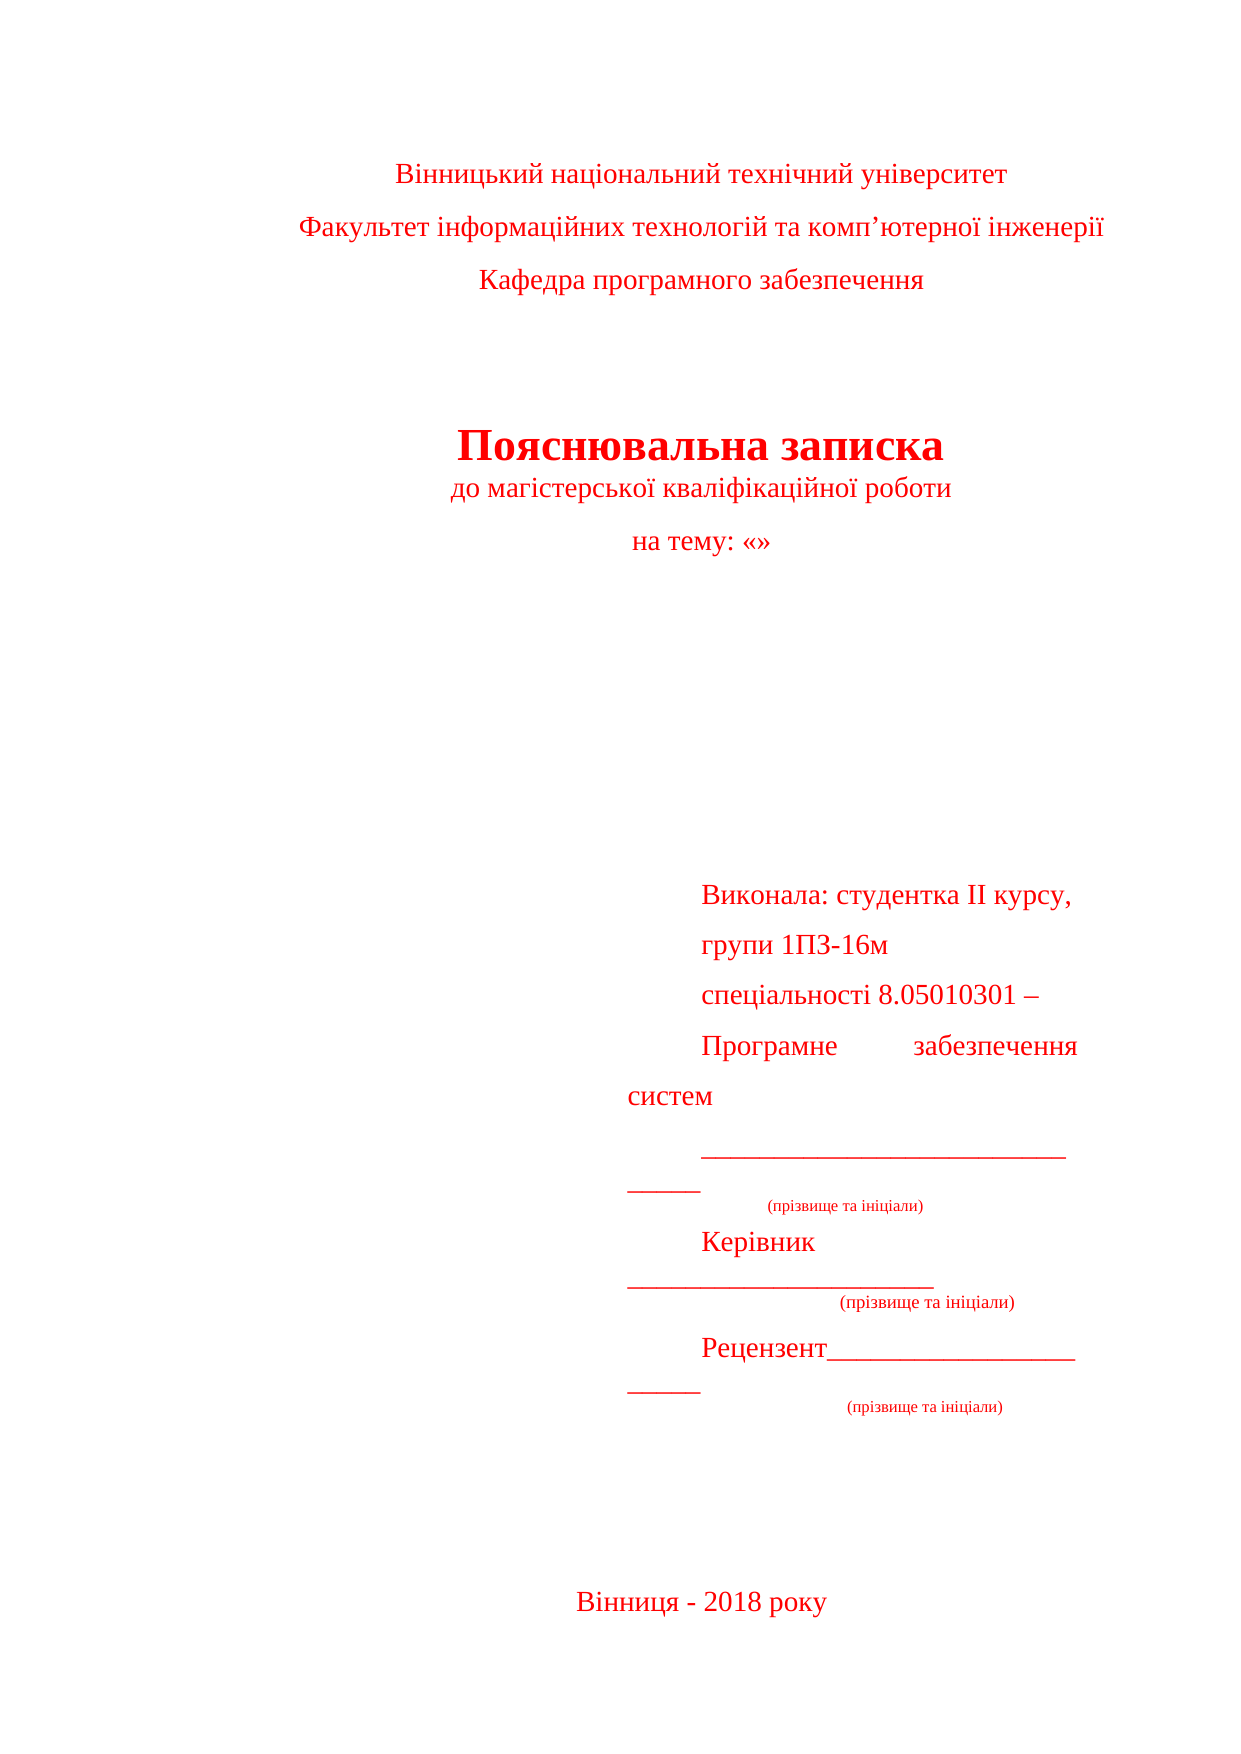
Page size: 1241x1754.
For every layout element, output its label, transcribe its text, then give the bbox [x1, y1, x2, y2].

text Керівник _____________________ [627, 1224, 1078, 1291]
text групи 1ПЗ-16м [627, 927, 1078, 961]
text Рецензент______________________ [627, 1330, 1078, 1397]
text Факультет інформаційних технологій та комп’ютерної інженерії [177, 209, 1152, 243]
text Виконала: студентка ІІ курсу, [627, 877, 1078, 910]
text на тему: «» [177, 523, 1152, 556]
text Вінницький національний технічний університет [177, 156, 1152, 190]
text Програмне забезпечення систем [627, 1028, 1078, 1112]
text ______________________________ [627, 1128, 1078, 1196]
text Кафедра програмного забезпечення [177, 262, 1152, 295]
text до магістерської кваліфікаційної роботи [177, 470, 1152, 503]
text (прізвище та ініціали) [627, 1397, 1078, 1416]
text (прізвище та ініціали) [701, 1196, 1078, 1215]
text спеціальності 8.05010301 – [627, 977, 1078, 1011]
text Вінниця - 2018 року [177, 1584, 1152, 1617]
text (прізвище та ініціали) [627, 1291, 1078, 1313]
text Пояснювальна записка [177, 417, 1152, 470]
